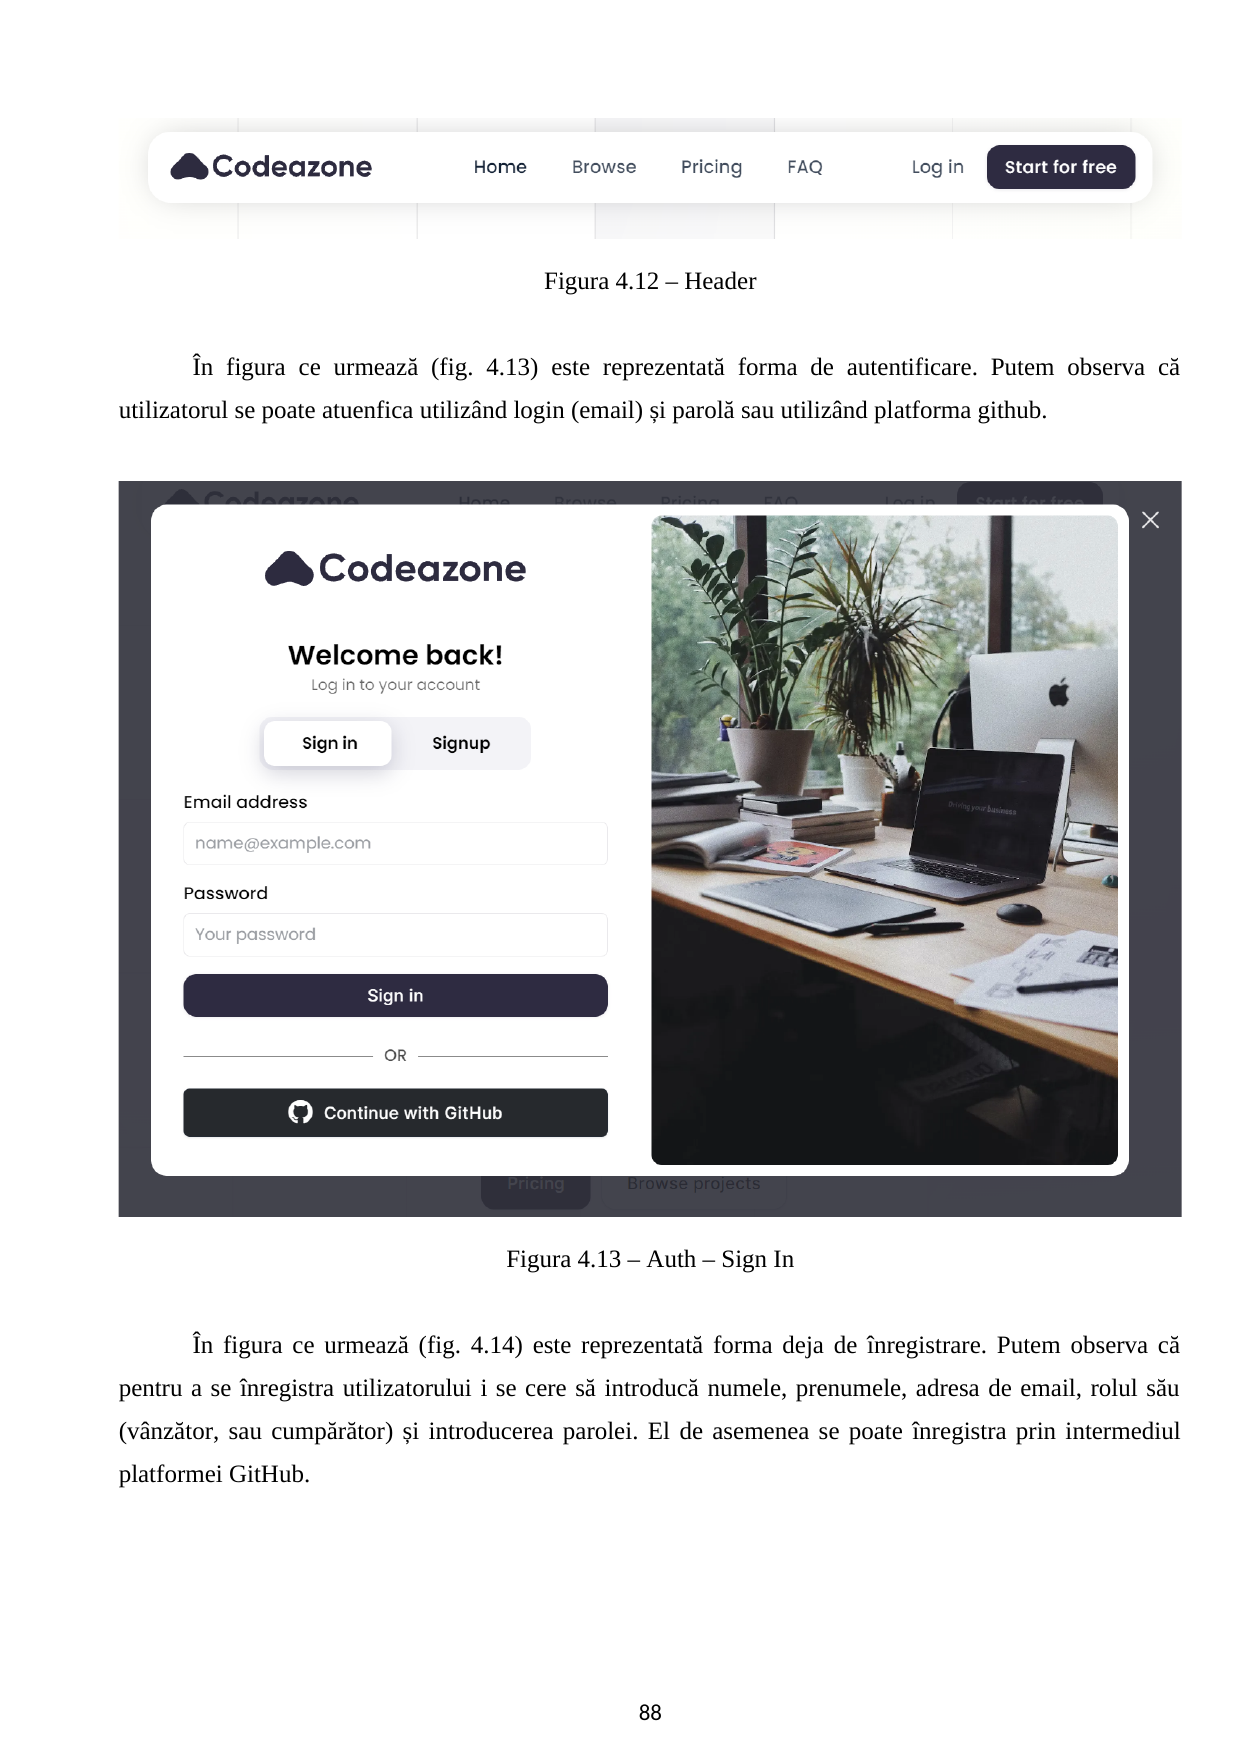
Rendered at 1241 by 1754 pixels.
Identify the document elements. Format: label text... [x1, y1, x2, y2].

text În figura ce urmează (fig. 4.13) este reprezentată forma de autentificare. Putem observa că utilizatorul se poate atuenfica utilizând login (email) și parolă sau utilizând platforma github. [118, 352, 1182, 424]
picture [118, 481, 1182, 1217]
text În figura ce urmează (fig. 4.14) este reprezentată forma deja de înregistrare. Putem observa că pentru a se înregistra utilizatorului i se cere să introducă numele, prenumele, adresa de email, rolul său (vânzător, sau cumpărător) și introducerea parolei. El de asemenea se poate înregistra prin intermediul platformei GitHub. [118, 1330, 1182, 1488]
text Figura 4.12 – Header [118, 266, 1182, 294]
text Figura 4.13 – Auth – Sign In [118, 1244, 1182, 1272]
picture [118, 118, 1182, 239]
